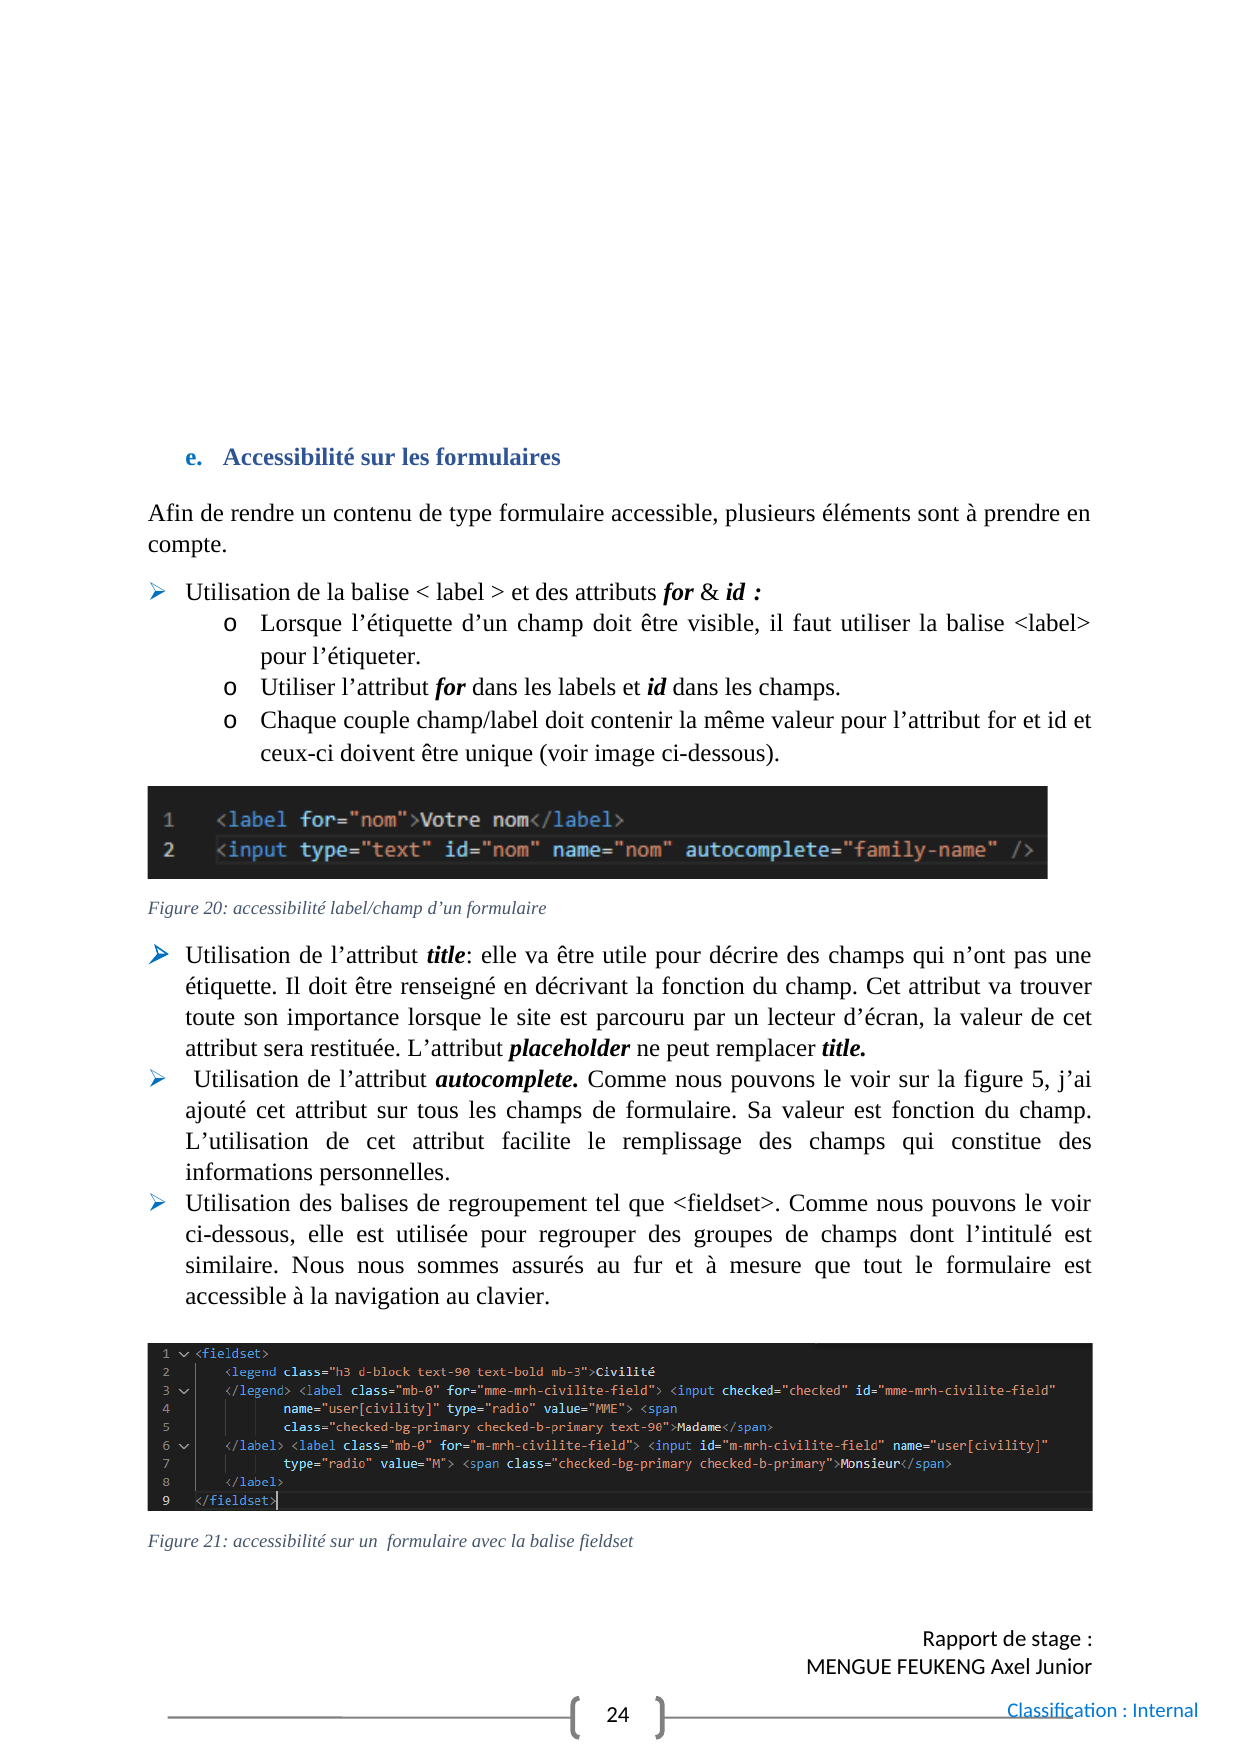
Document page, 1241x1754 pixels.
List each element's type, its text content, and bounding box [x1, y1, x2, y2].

text Figure 20: accessibilité label/champ d’un formulaire [148, 897, 1093, 919]
list Chaque couple champ/label doit contenir la même valeur pour l’attribut for et id et ceux-ci doivent être unique (voir image ci-dessous). [223, 705, 1093, 767]
subtitle Accessibilité sur les formulaires [185, 442, 1093, 471]
picture [147, 786, 1048, 879]
text Figure 21: accessibilité sur un formulaire avec la balise fieldset [148, 1530, 1093, 1551]
list Utiliser l’attribut for dans les labels et id dans les champs. [223, 672, 1093, 703]
list Lorsque l’étiquette d’un champ doit être visible, il faut utiliser la balise <label> pour l’étiqueter. [223, 608, 1093, 670]
list Utilisation des balises de regroupement tel que <fieldset>. Comme nous pouvons le voir ci-dessous, elle est utilisée pour regrouper des groupes de champs dont l’intitulé est similaire. Nous nous sommes assurés au fur et à mesure que tout le formulaire est accessible à la navigation au clavier. [148, 1188, 1093, 1310]
list Utilisation de l’attribut autocomplete. Comme nous pouvons le voir sur la figure 5, j’ai ajouté cet attribut sur tous les champs de formulaire. Sa valeur est fonction du champ. L’utilisation de cet attribut facilite le remplissage des champs qui constitue des informations personnelles. [148, 1064, 1093, 1186]
text Afin de rendre un contenu de type formulaire accessible, plusieurs éléments sont à prendre en compte. [148, 498, 1093, 558]
picture [147, 1343, 1093, 1511]
list Utilisation de la balise < label > et des attributs for & id : [148, 577, 1093, 606]
list Utilisation de l’attribut title: elle va être utile pour décrire des champs qui n’ont pas une étiquette. Il doit être renseigné en décrivant la fonction du champ. Cet attribut va trouver toute son importance lorsque le site est parcouru par un lecteur d’écran, la valeur de cet attribut sera restituée. L’attribut placeholder ne peut remplacer title. [148, 940, 1093, 1062]
